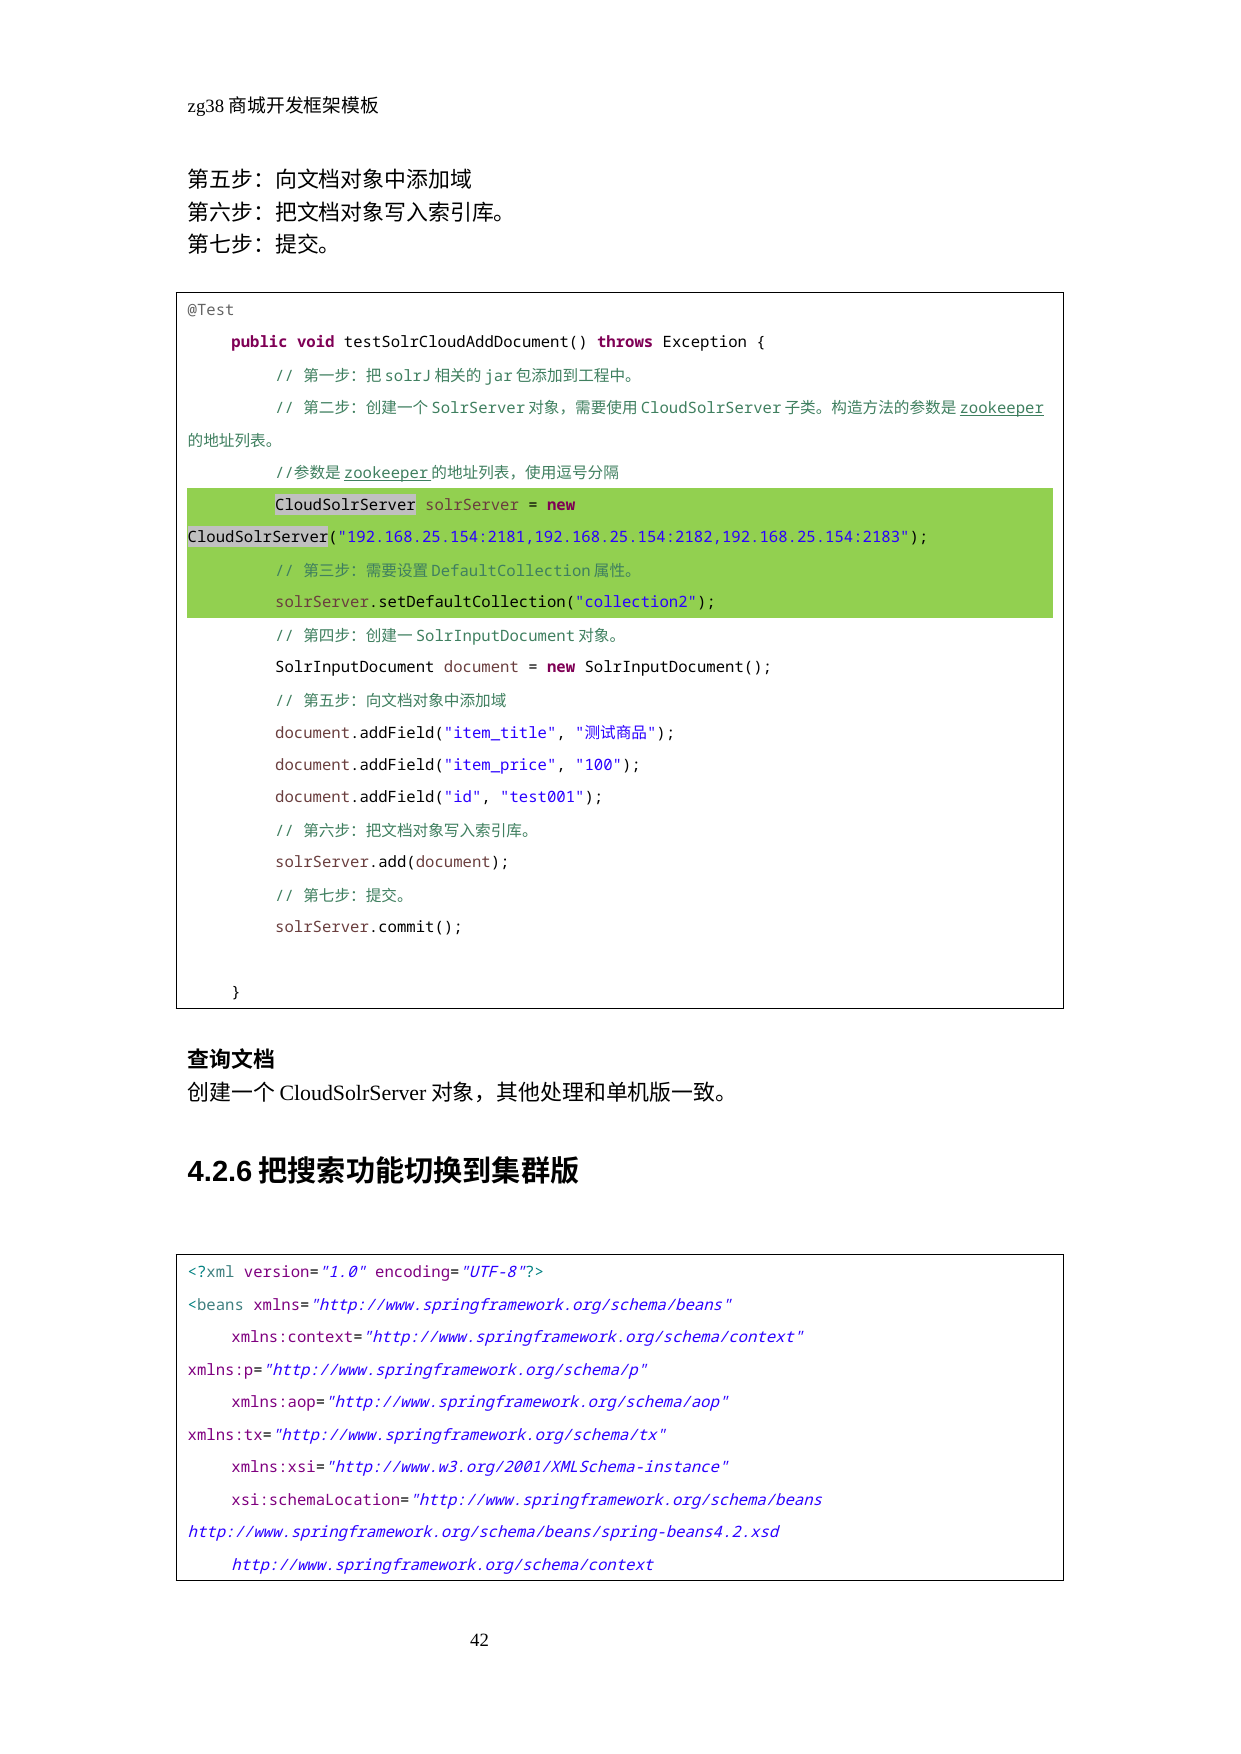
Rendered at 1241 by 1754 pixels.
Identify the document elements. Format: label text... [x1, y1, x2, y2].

text 查询文档 [187, 1042, 1053, 1074]
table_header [177, 1255, 1063, 1580]
text 创建一个CloudSolrServer对象，其他处理和单机版一致。 [187, 1074, 1053, 1107]
table_header @Test public void testSolrCloudAddDocument() throws Exception { // 第一步：把solrJ相关的jar包添加到工程中。 // 第二步：创建一个SolrServer对象，需要使用CloudSolrServer子类。构造方法的参数是zookeeper的地址列表。 //参数是zookeeper的地址列表，使用逗号分隔 CloudSolrServer solrServer = new CloudSolrServer("192.168.25.154:2181,192.168.25.154:2182,192.168.25.154:2183"); // 第三步：需要设置DefaultCollection属性。 solrServer.setDefaultCollection("collection2"); // 第四步：创建一SolrInputDocument对象。 SolrInputDocument document = new SolrInputDocument(); // 第五步：向文档对象中添加域 document.addField("item_title", "测试商品"); document.addField("item_price", "100"); document.addField("id", "test001"); // 第六步：把文档对象写入索引库。 solrServer.add(document); // 第七步：提交。 solrServer.commit(); } [177, 293, 1063, 1008]
subtitle 4.2.6把搜索功能切换到集群版 [187, 1136, 1053, 1201]
text 第五步：向文档对象中添加域 [187, 162, 1053, 194]
text 第六步：把文档对象写入索引库。 [187, 194, 1053, 227]
text 第七步：提交。 [187, 227, 1053, 259]
